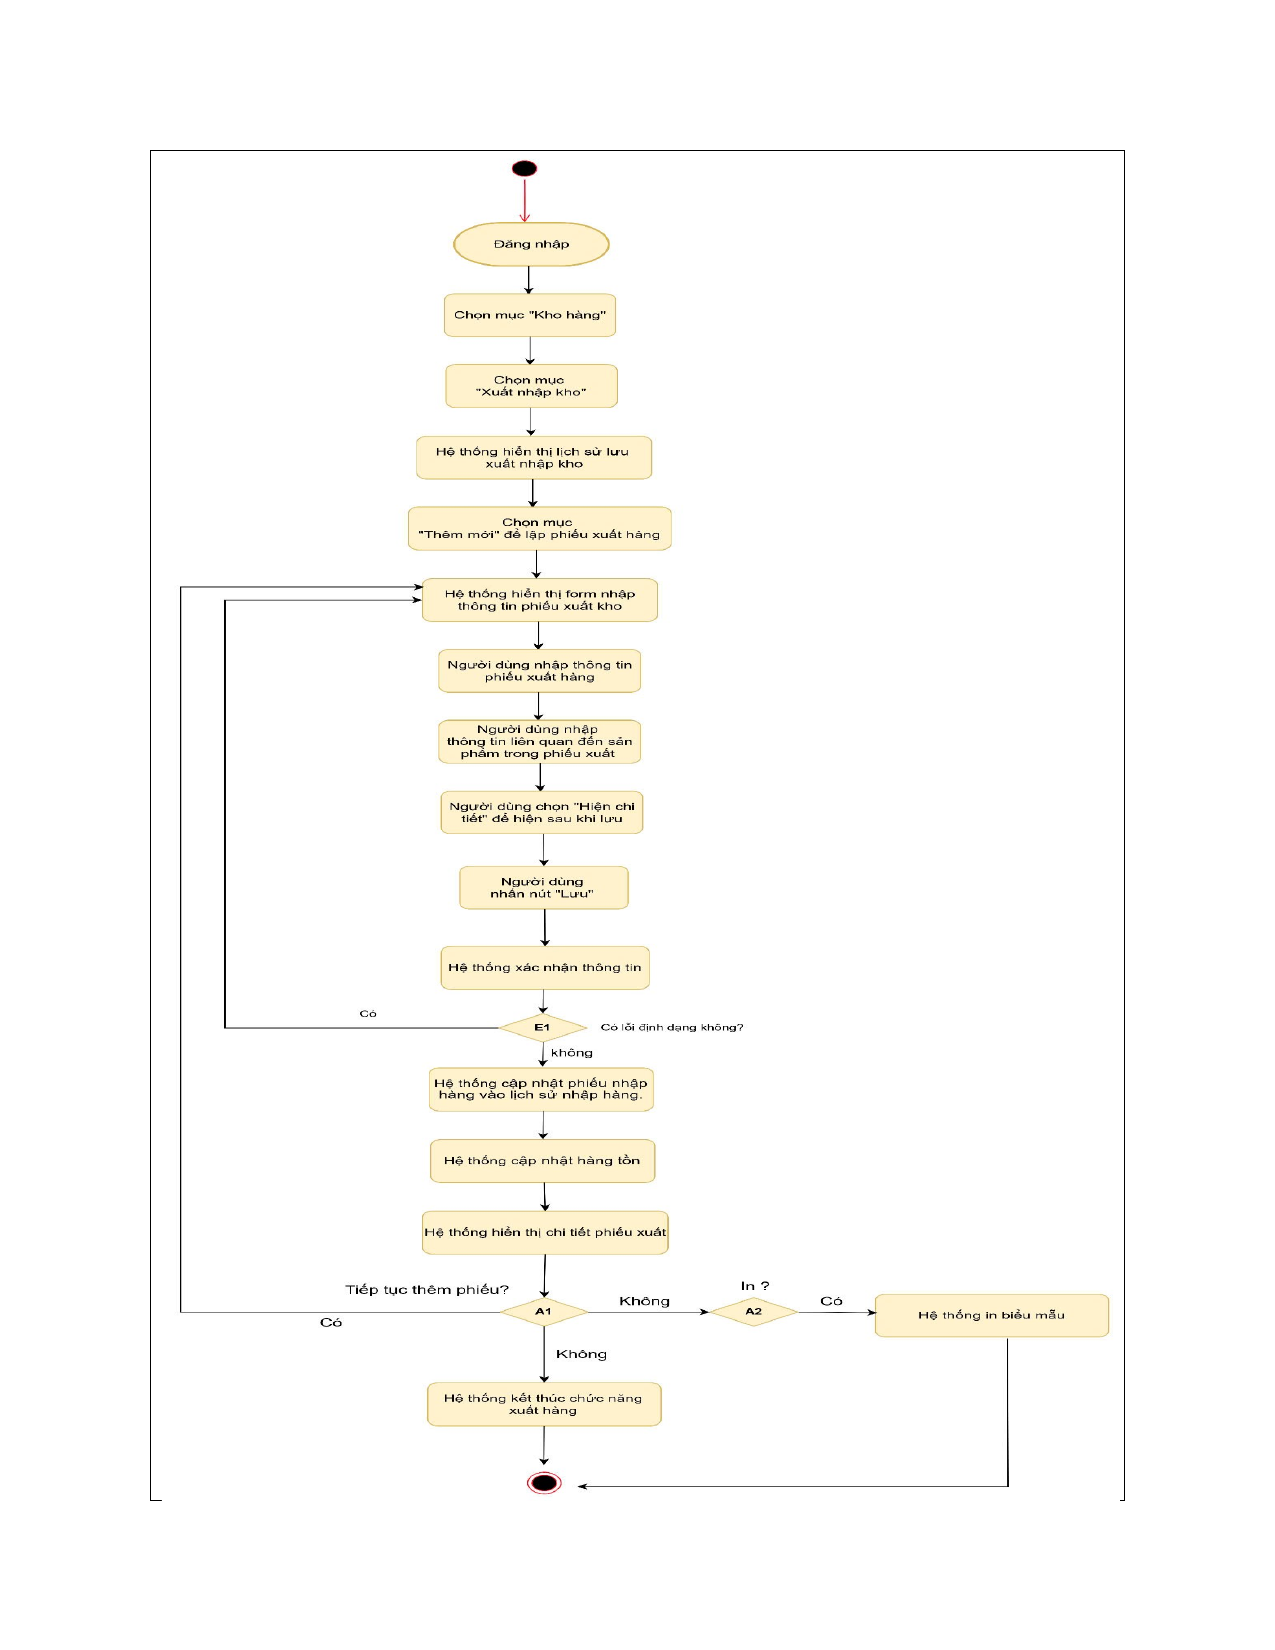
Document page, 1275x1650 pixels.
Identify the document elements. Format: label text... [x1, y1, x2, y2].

picture [161, 151, 1120, 1501]
